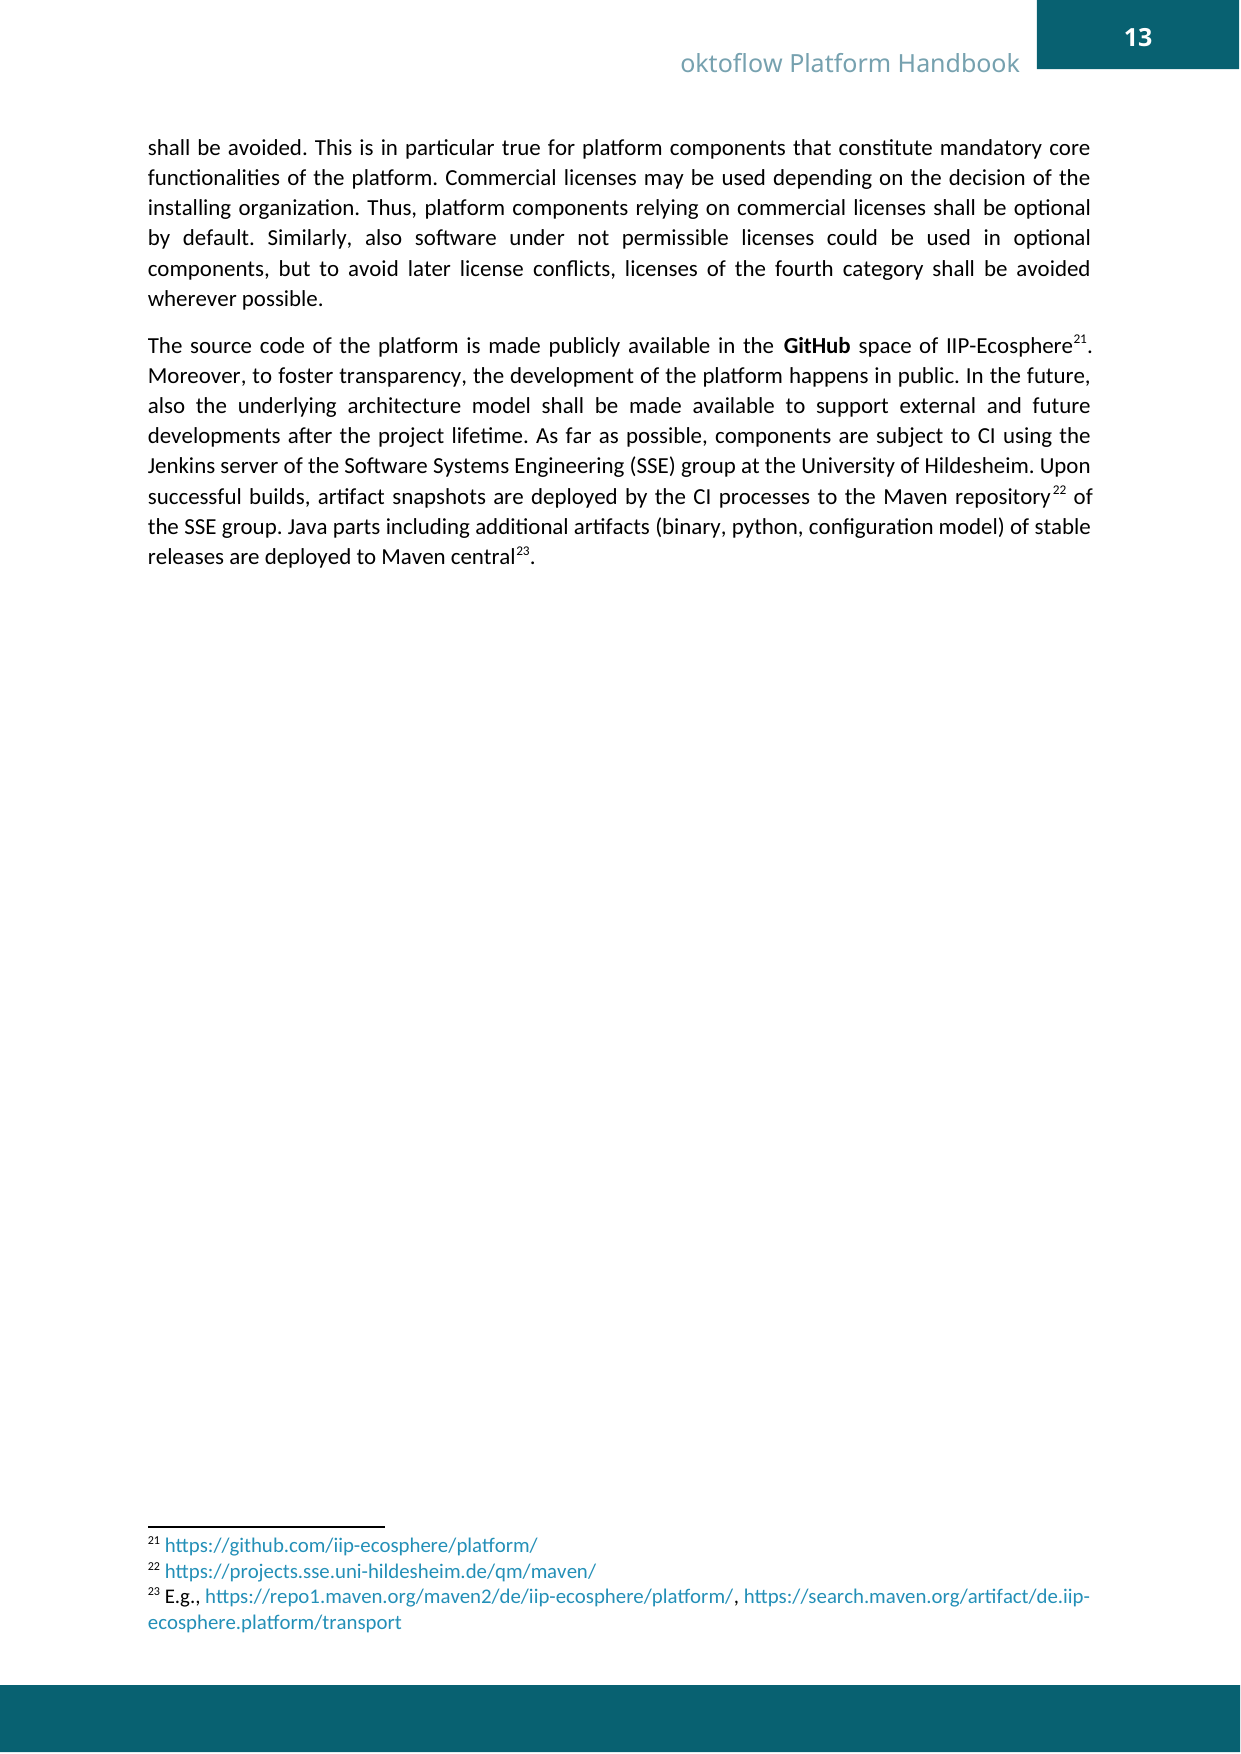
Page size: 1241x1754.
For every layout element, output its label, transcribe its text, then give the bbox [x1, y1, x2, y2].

text The source code of the platform is made publicly available in the GitHub space of IIP-Ecosphere. Moreover, to foster transparency, the development of the platform happens in public. In the future, also the underlying architecture model shall be made available to support external and future developments after the project lifetime. As far as possible, components are subject to CI using the Jenkins server of the Software Systems Engineering (SSE) group at the University of Hildesheim. Upon successful builds, artifact snapshots are deployed by the CI processes to the Maven repository of the SSE group. Java parts including additional artifacts (binary, python, configuration model) of stable releases are deployed to Maven central. [148, 331, 1093, 570]
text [148, 133, 1093, 312]
